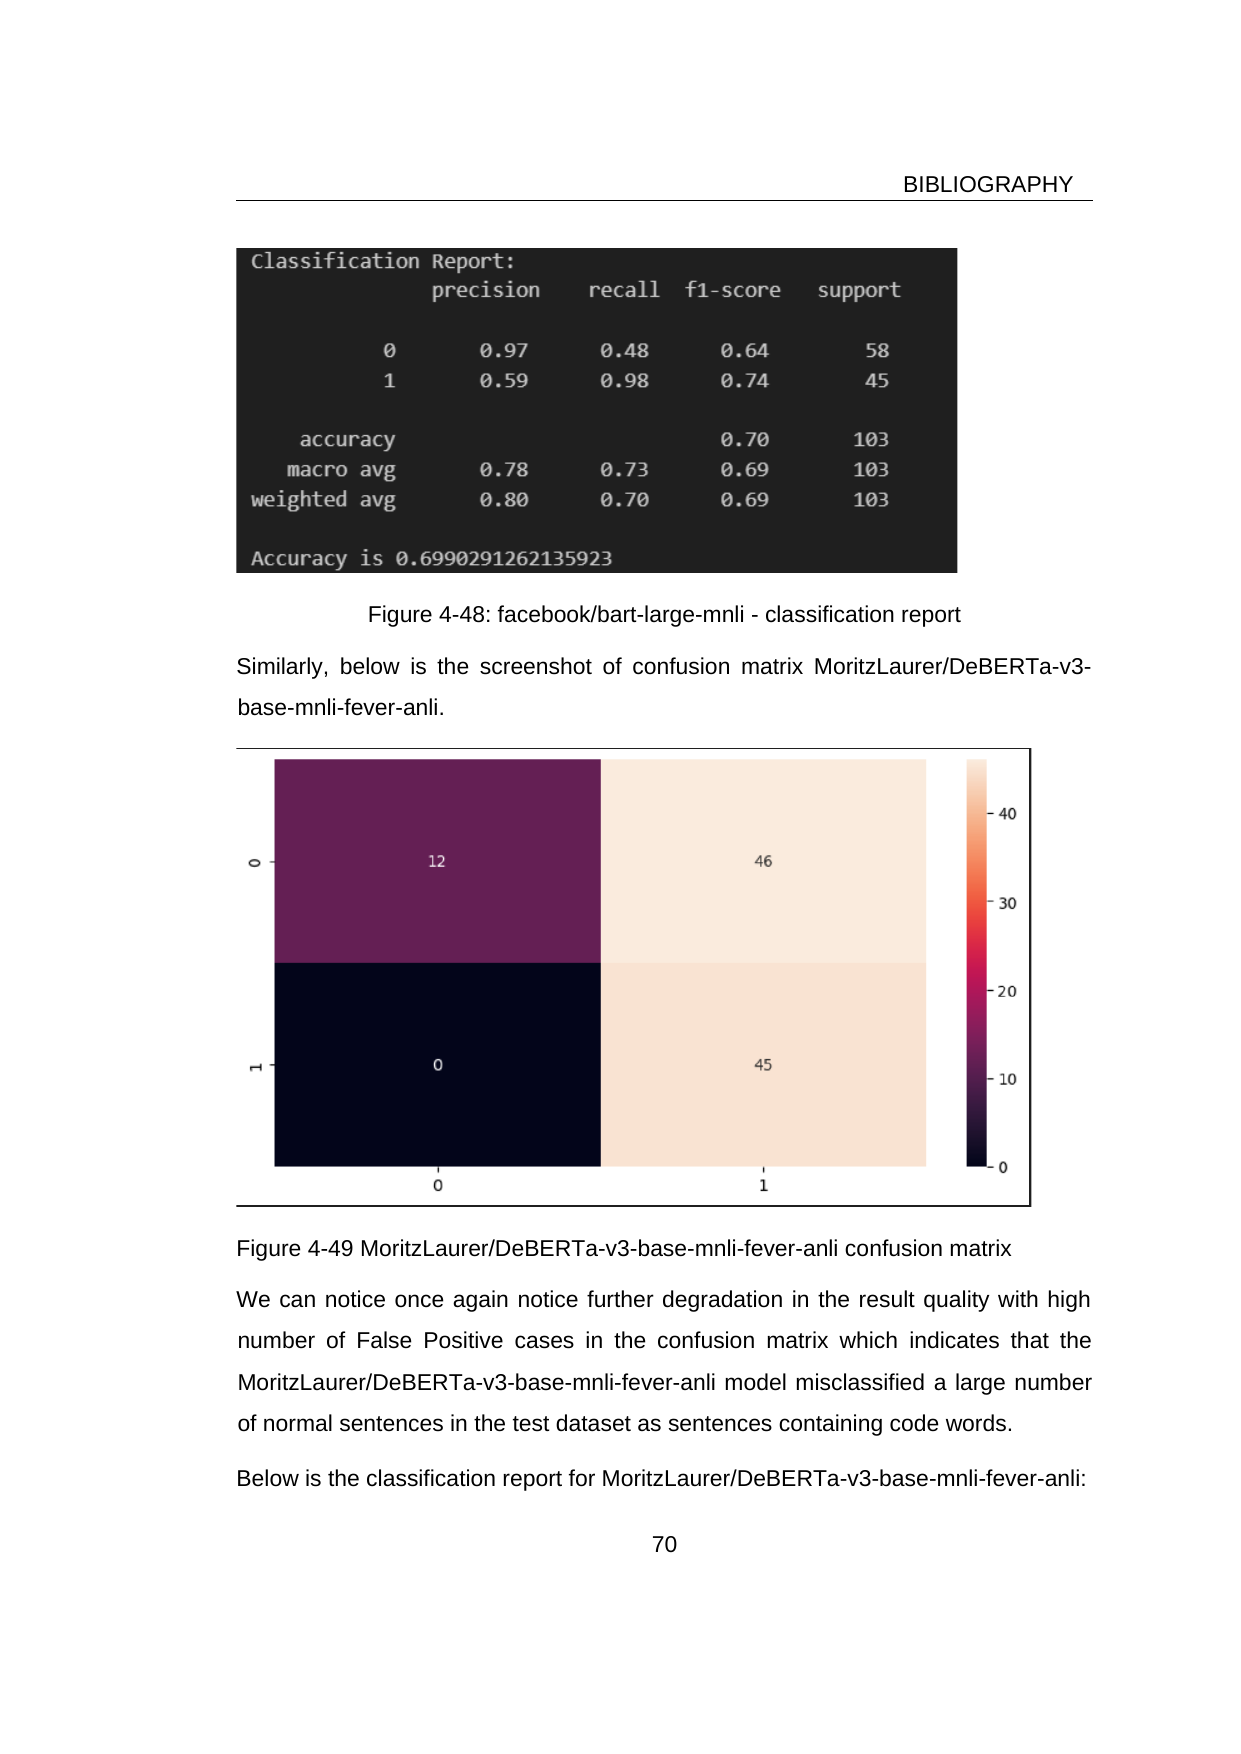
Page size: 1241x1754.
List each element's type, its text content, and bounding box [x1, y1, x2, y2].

text We can notice once again notice further degradation in the result quality with high number of False Positive cases in the confusion matrix which indicates that the MoritzLaurer/DeBERTa-v3-base-mnli-fever-anli model misclassified a large number of normal sentences in the test dataset as sentences containing code words. [236, 1286, 1092, 1436]
picture [236, 248, 958, 573]
text Below is the classification report for MoritzLaurer/DeBERTa-v3-base-mnli-fever-anli: [236, 1464, 1092, 1491]
picture [236, 748, 1032, 1207]
text Similarly, below is the screenshot of confusion matrix MoritzLaurer/DeBERTa-v3-base-mnli-fever-anli. [236, 653, 1092, 720]
